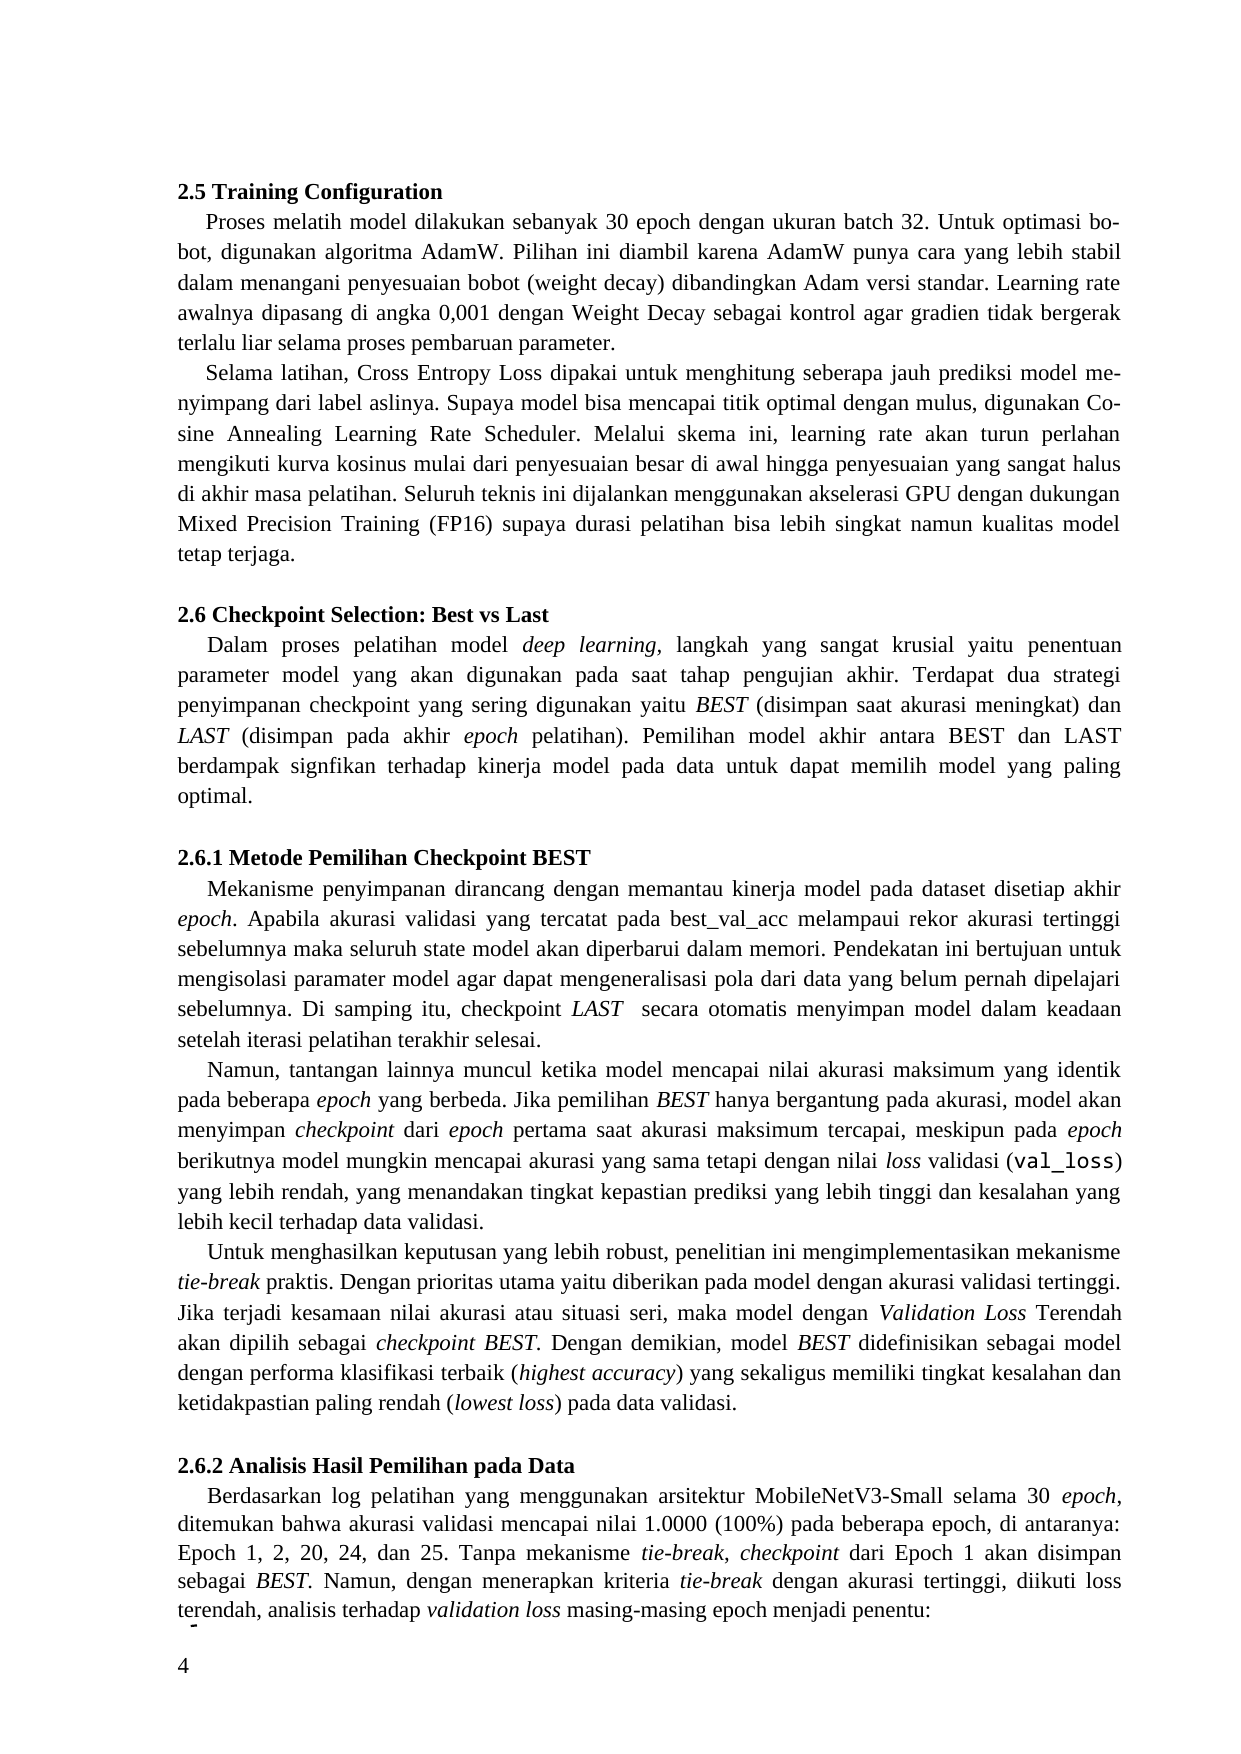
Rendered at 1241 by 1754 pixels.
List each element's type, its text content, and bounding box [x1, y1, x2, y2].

text Untuk menghasilkan keputusan yang lebih robust, penelitian ini mengimplementasikan mekanisme tie-break praktis. Dengan prioritas utama yaitu diberikan pada model dengan akurasi validasi tertinggi. Jika terjadi kesamaan nilai akurasi atau situasi seri, maka model dengan Validation Loss Terendah akan dipilih sebagai checkpoint BEST. Dengan demikian, model BEST didefinisikan sebagai model dengan performa klasifikasi terbaik (highest accuracy) yang sekaligus memiliki tingkat kesalahan dan ketidakpastian paling rendah (lowest loss) pada data validasi. [177, 1238, 1122, 1416]
text 2.6.1 Metode Pemilihan Checkpoint BEST [177, 844, 1122, 871]
text 2.6 Checkpoint Selection: Best vs Last [177, 601, 1122, 627]
text Selama latihan, Cross Entropy Loss dipakai untuk menghitung seberapa jauh prediksi model me-nyimpang dari label aslinya. Supaya model bisa mencapai titik optimal dengan mulus, digunakan Co-sine Annealing Learning Rate Scheduler. Melalui skema ini, learning rate akan turun perlahan mengikuti kurva kosinus mulai dari penyesuaian besar di awal hingga penyesuaian yang sangat halus di akhir masa pelatihan. Seluruh teknis ini dijalankan menggunakan akselerasi GPU dengan dukungan Mixed Precision Training (FP16) supaya durasi pelatihan bisa lebih singkat namun kualitas model tetap terjaga. [177, 359, 1122, 567]
text Namun, tantangan lainnya muncul ketika model mencapai nilai akurasi maksimum yang identik pada beberapa epoch yang berbeda. Jika pemilihan BEST hanya bergantung pada akurasi, model akan menyimpan checkpoint dari epoch pertama saat akurasi maksimum tercapai, meskipun pada epoch berikutnya model mungkin mencapai akurasi yang sama tetapi dengan nilai loss validasi (val_loss) yang lebih rendah, yang menandakan tingkat kepastian prediksi yang lebih tinggi dan kesalahan yang lebih kecil terhadap data validasi. [177, 1056, 1122, 1234]
text Mekanisme penyimpanan dirancang dengan memantau kinerja model pada dataset disetiap akhir epoch. Apabila akurasi validasi yang tercatat pada best_val_acc melampaui rekor akurasi tertinggi sebelumnya maka seluruh state model akan diperbarui dalam memori. Pendekatan ini bertujuan untuk mengisolasi paramater model agar dapat mengeneralisasi pola dari data yang belum pernah dipelajari sebelumnya. Di samping itu, checkpoint LAST secara otomatis menyimpan model dalam keadaan setelah iterasi pelatihan terakhir selesai. [177, 875, 1122, 1052]
text 2.6.2 Analisis Hasil Pemilihan pada Data [177, 1452, 1122, 1478]
text 2.5 Training Configuration [177, 178, 1122, 204]
text Dalam proses pelatihan model deep learning, langkah yang sangat krusial yaitu penentuan parameter model yang akan digunakan pada saat tahap pengujian akhir. Terdapat dua strategi penyimpanan checkpoint yang sering digunakan yaitu BEST (disimpan saat akurasi meningkat) dan LAST (disimpan pada akhir epoch pelatihan). Pemilihan model akhir antara BEST dan LAST berdampak signfikan terhadap kinerja model pada data untuk dapat memilih model yang paling optimal. [177, 631, 1122, 808]
text Proses melatih model dilakukan sebanyak 30 epoch dengan ukuran batch 32. Untuk optimasi bo-bot, digunakan algoritma AdamW. Pilihan ini diambil karena AdamW punya cara yang lebih stabil dalam menangani penyesuaian bobot (weight decay) dibandingkan Adam versi standar. Learning rate awalnya dipasang di angka 0,001 dengan Weight Decay sebagai kontrol agar gradien tidak bergerak terlalu liar selama proses pembaruan parameter. [177, 208, 1122, 355]
text Berdasarkan log pelatihan yang menggunakan arsitektur MobileNetV3-Small selama 30 epoch, ditemukan bahwa akurasi validasi mencapai nilai 1.0000 (100%) pada beberapa epoch, di antaranya: Epoch 1, 2, 20, 24, dan 25. Tanpa mekanisme tie-break, checkpoint dari Epoch 1 akan disimpan sebagai BEST. Namun, dengan menerapkan kriteria tie-break dengan akurasi tertinggi, diikuti loss terendah, analisis terhadap validation loss masing-masing epoch menjadi penentu: [177, 1482, 1122, 1622]
